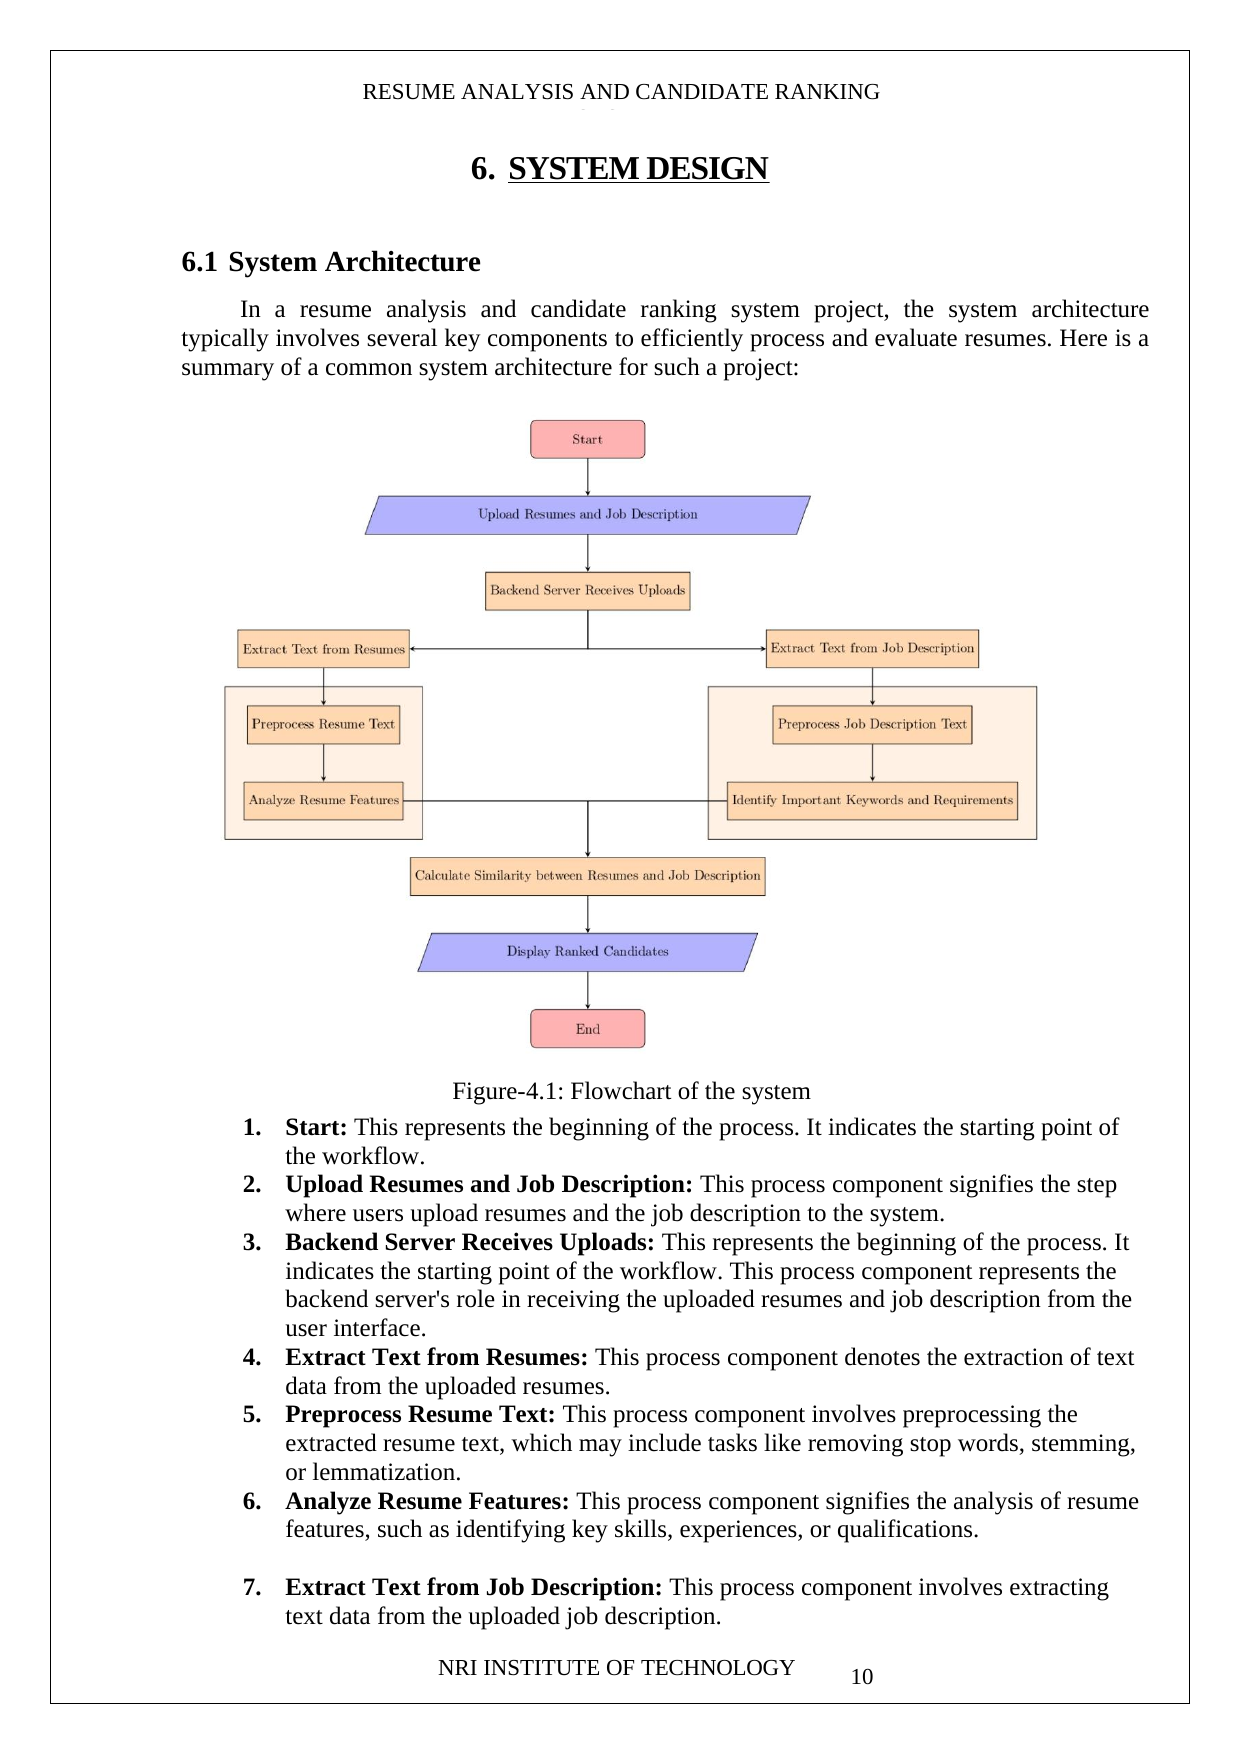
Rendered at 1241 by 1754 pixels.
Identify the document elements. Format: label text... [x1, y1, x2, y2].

list Analyze Resume Features: This process component signifies the analysis of resume features, such as identifying key skills, experiences, or qualifications. [243, 1486, 1151, 1543]
subtitle System Architecture [181, 244, 1151, 278]
list Start: This represents the beginning of the process. It indicates the starting point of the workflow. [243, 1112, 1151, 1169]
list Backend Server Receives Uploads: This represents the beginning of the process. It indicates the starting point of the workflow. This process component represents the backend server's role in receiving the uploaded resumes and job description from the user interface. [243, 1227, 1151, 1342]
subtitle In a resume analysis and candidate ranking system project, the system architecture typically involves several key components to efficiently process and evaluate resumes. Here is a summary of a common system architecture for such a project: [181, 294, 1151, 381]
list Preprocess Resume Text: This process component involves preprocessing the extracted resume text, which may include tasks like removing stop words, stemming, or lemmatization. [243, 1399, 1151, 1486]
list Extract Text from Job Description: This process component involves extracting text data from the uploaded job description. [243, 1572, 1151, 1629]
list Upload Resumes and Job Description: This process component signifies the step where users upload resumes and the job description to the system. [243, 1169, 1151, 1227]
list Extract Text from Resumes: This process component denotes the extraction of text data from the uploaded resumes. [243, 1342, 1151, 1399]
picture [151, 395, 1090, 1076]
subtitle SYSTEM DESIGN [90, 148, 1151, 187]
